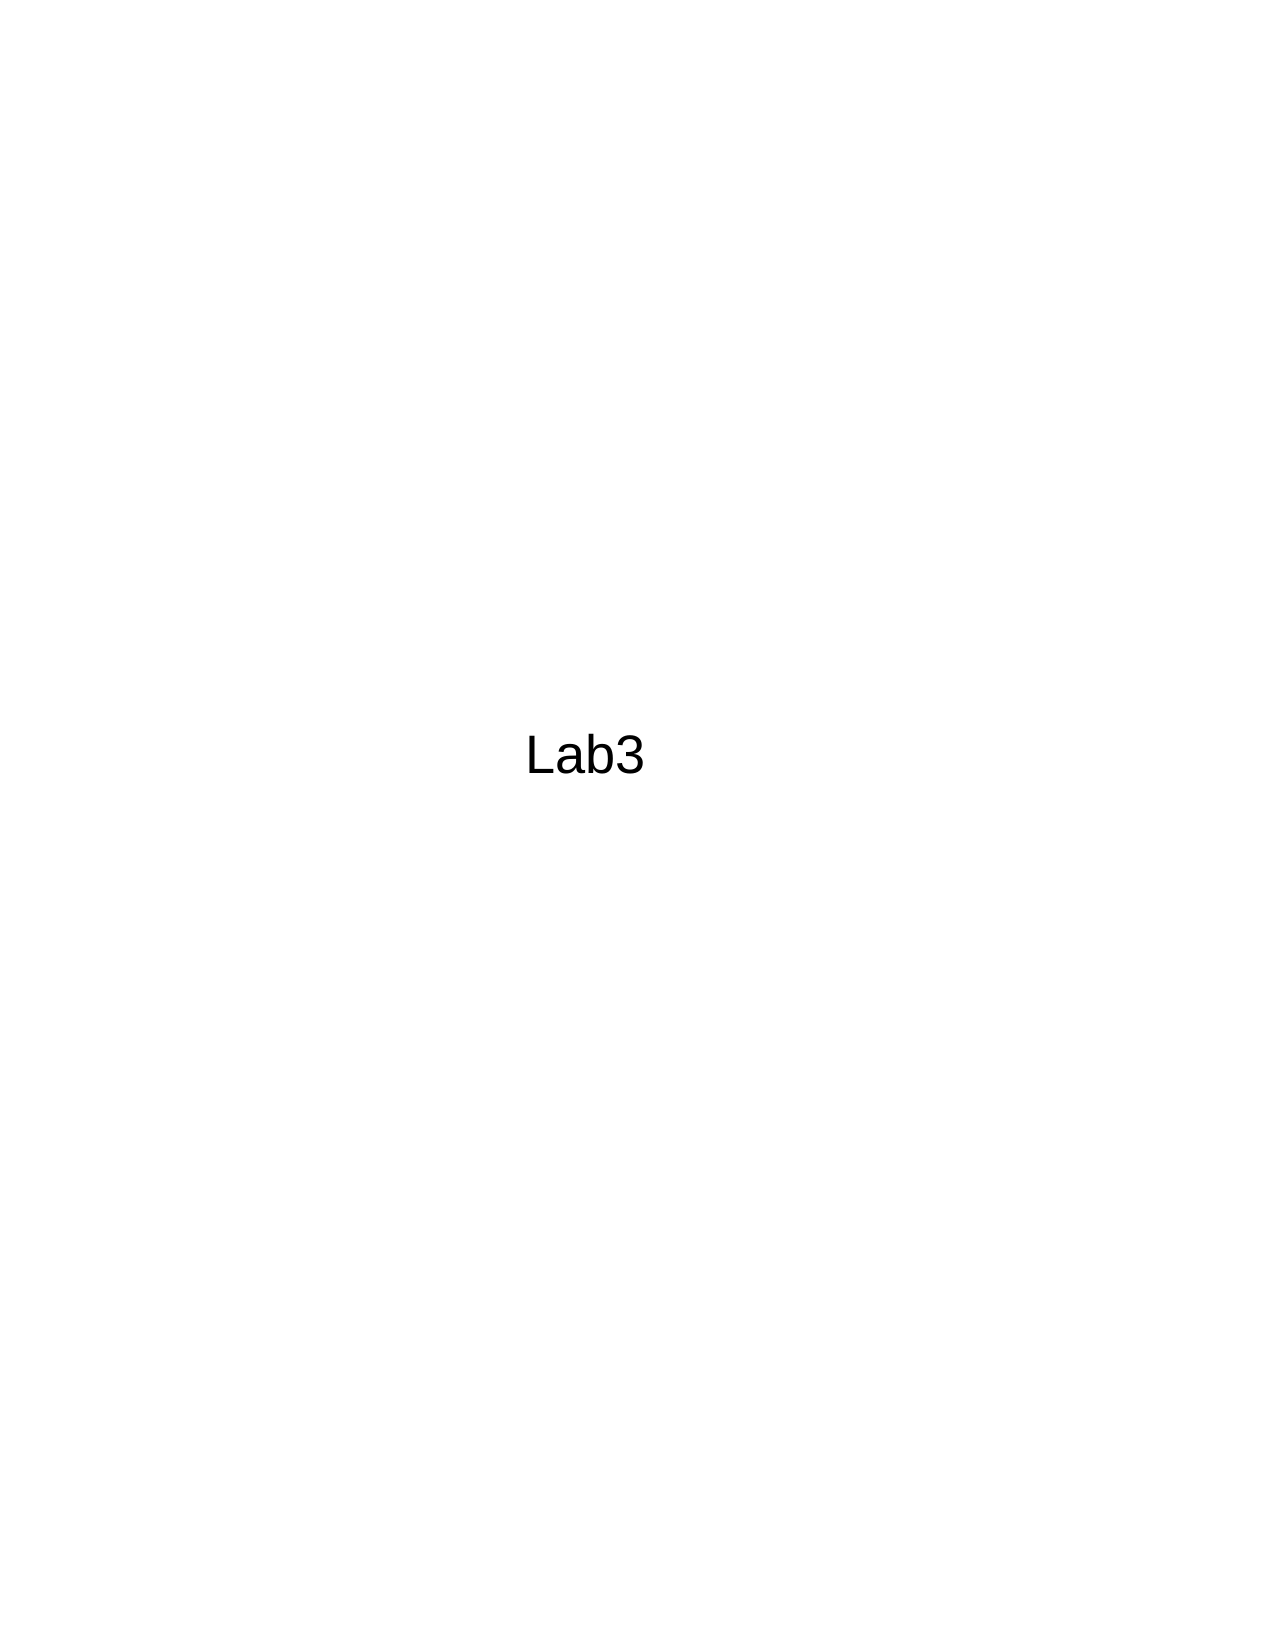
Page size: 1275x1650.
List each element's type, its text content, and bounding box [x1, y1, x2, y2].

title Lab3 [150, 722, 1125, 785]
